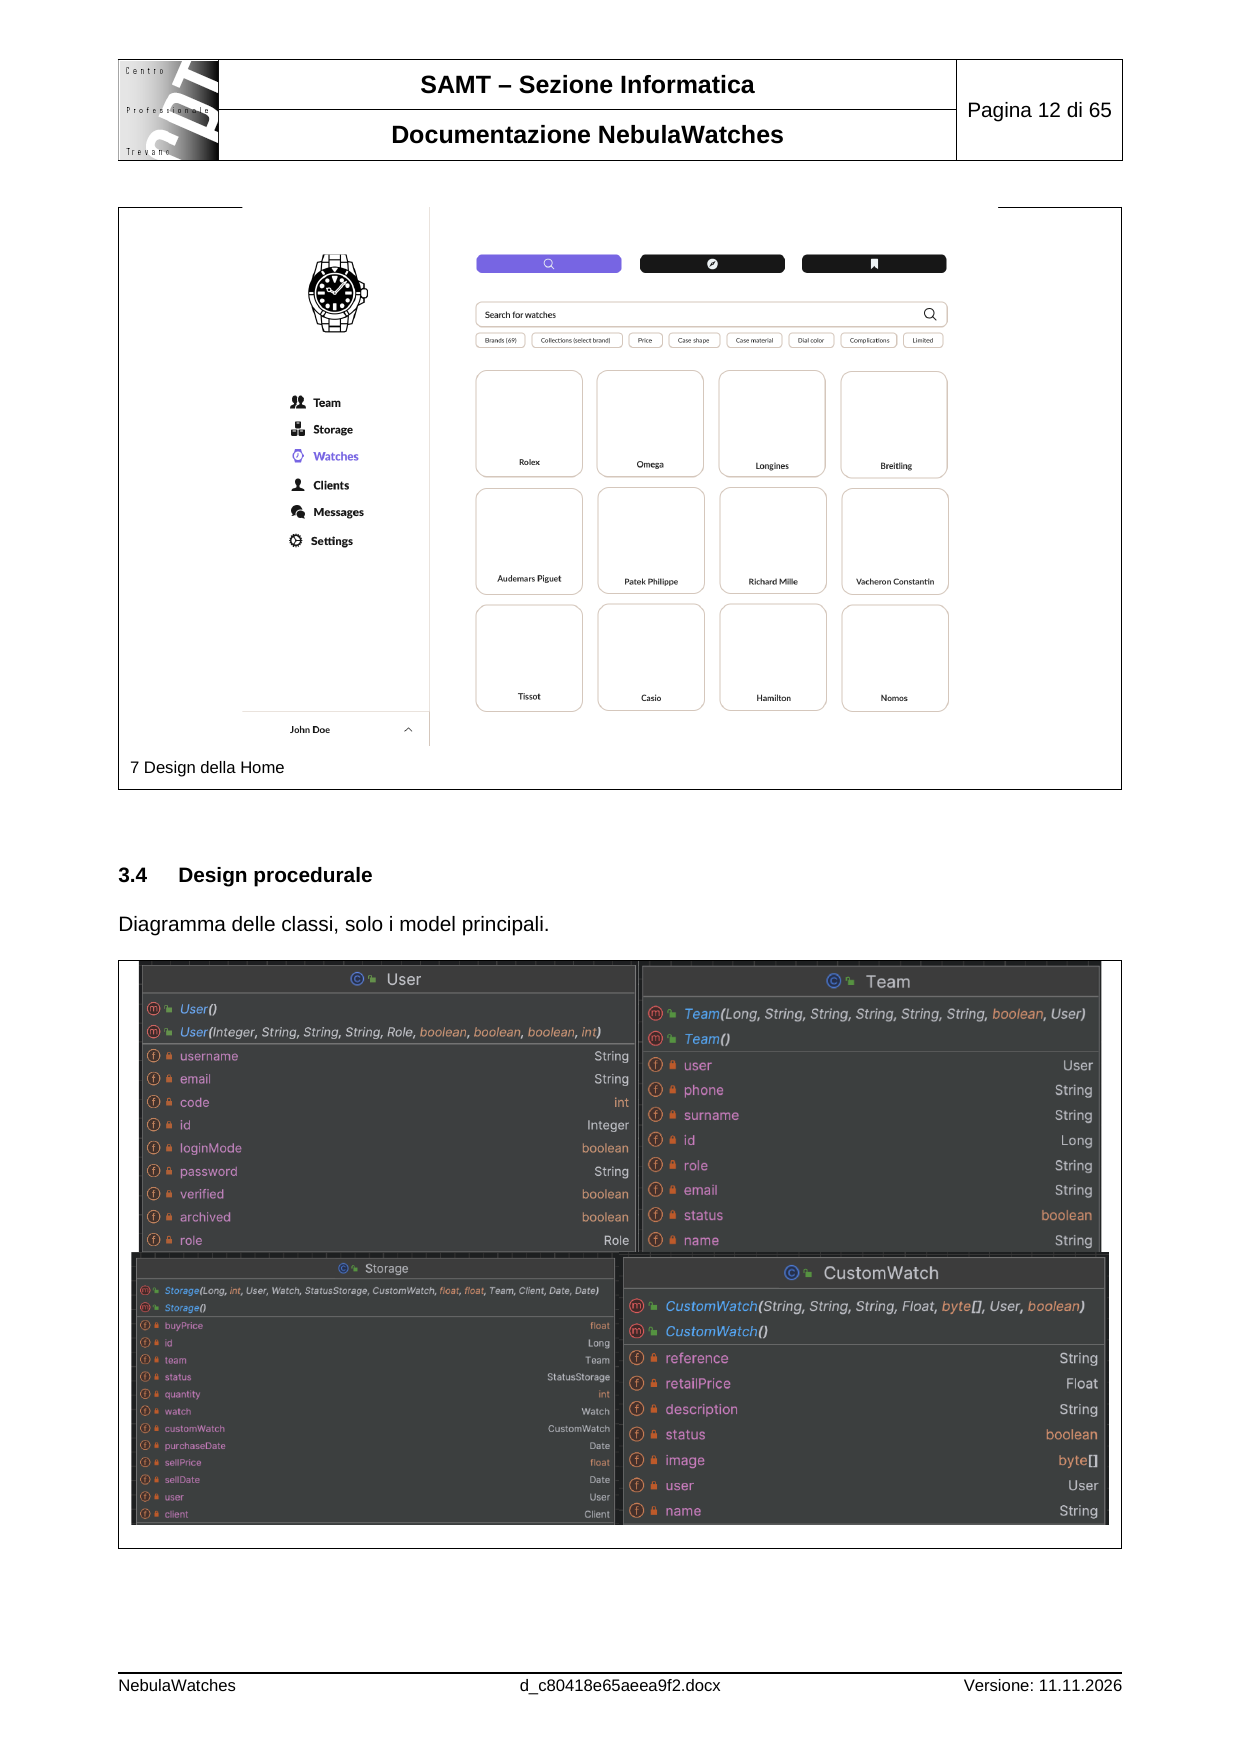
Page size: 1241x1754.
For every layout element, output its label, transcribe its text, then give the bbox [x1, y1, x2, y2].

text Diagramma delle classi, solo i model principali. [118, 912, 1122, 936]
picture [118, 60, 219, 160]
subtitle Design procedurale [118, 863, 1122, 887]
picture [131, 961, 1109, 1525]
picture [242, 207, 999, 746]
table_header 8 Diagramma Classi [119, 961, 1121, 1548]
table_header 7 Design della Home [119, 208, 1121, 789]
